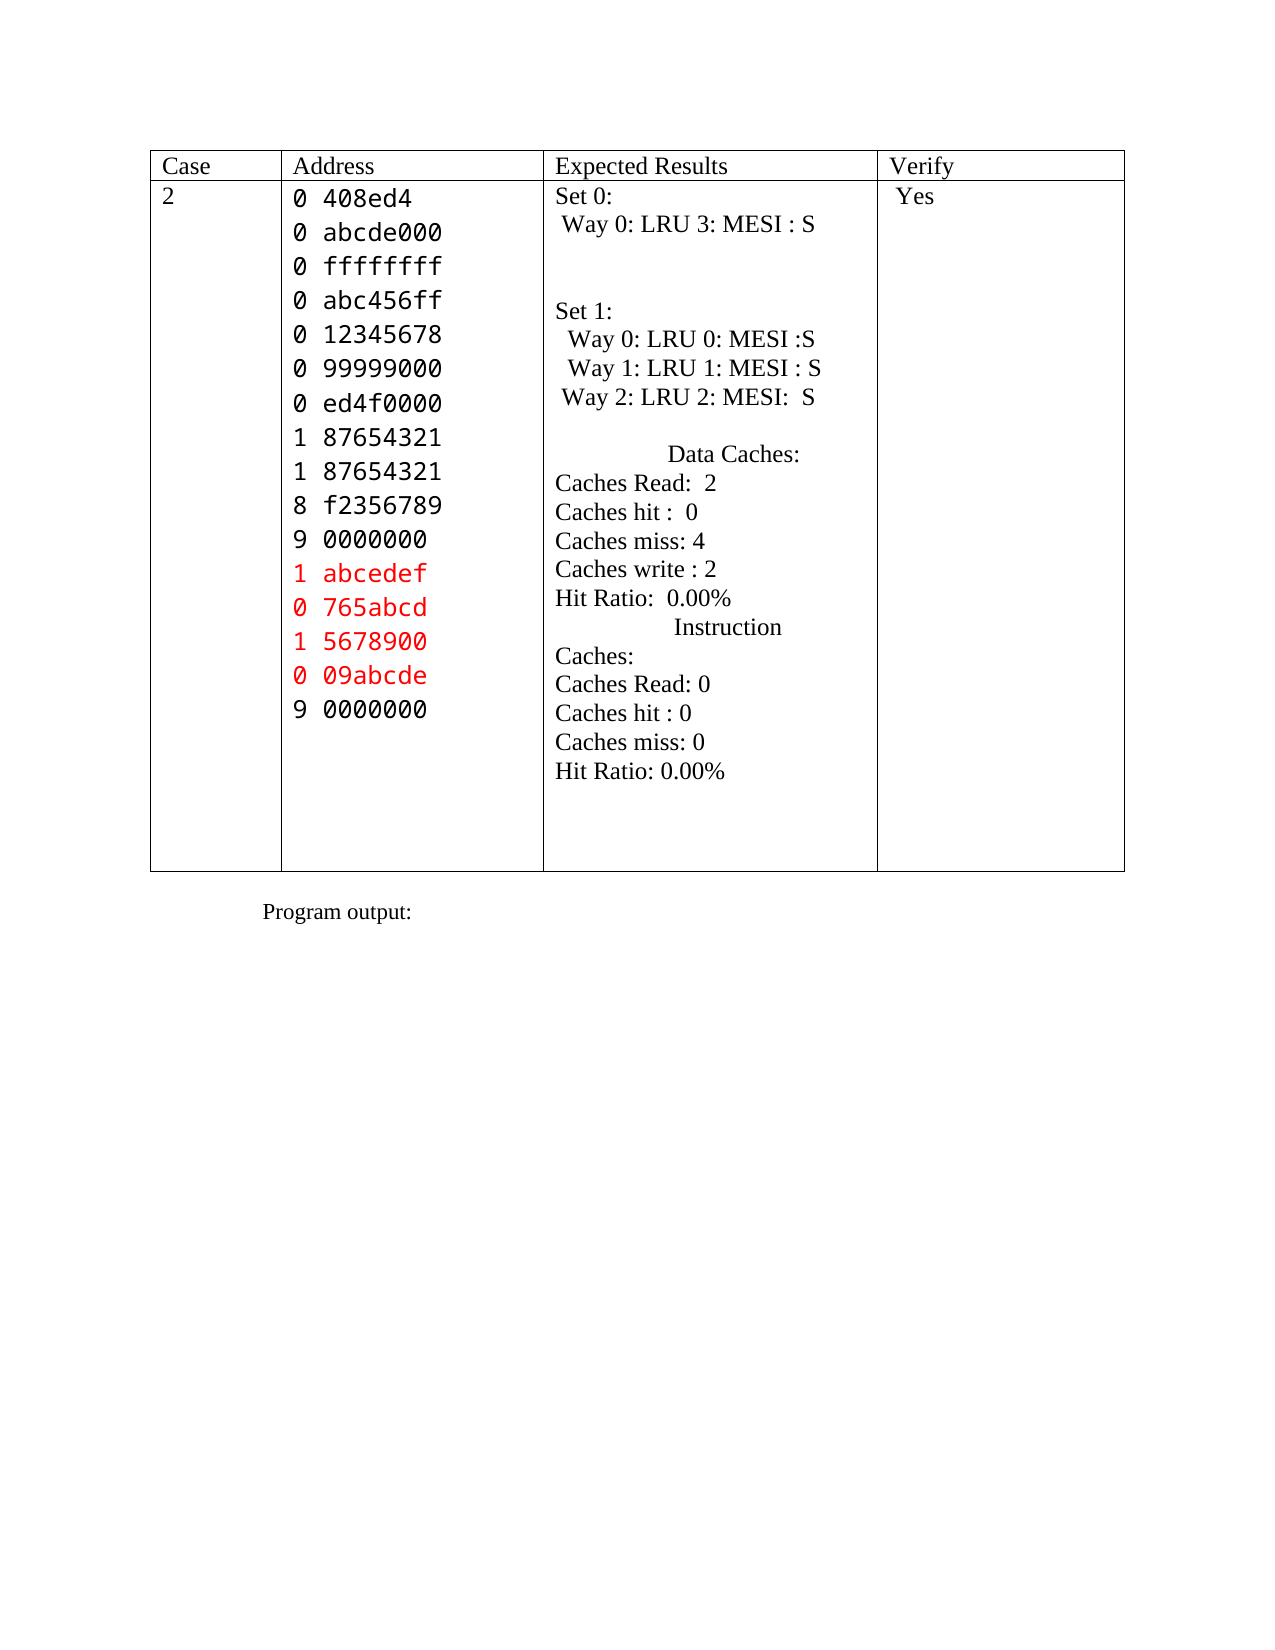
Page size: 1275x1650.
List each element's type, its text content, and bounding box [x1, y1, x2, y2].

table_cell 2 [151, 181, 281, 871]
table_header Verify [878, 151, 1124, 180]
table_header Expected Results [544, 151, 877, 180]
table_cell Yes [878, 181, 1124, 871]
table_header Case [151, 151, 281, 180]
table_cell 0 408ed4 0 abcde000 0 ffffffff 0 abc456ff 0 12345678 0 99999000 0 ed4f0000 1 87654321 1 87654321 8 f2356789 9 0000000 1 abcedef 0 765abcd 1 5678900 0 09abcde 9 0000000 [282, 181, 543, 871]
table_cell Set 0: Way 0: LRU 3: MESI : S Set 1: Way 0: LRU 0: MESI :S Way 1: LRU 1: MESI : S Way 2: LRU 2: MESI: S Data Caches: Caches Read: 2 Caches hit : 0 Caches miss: 4 Caches write : 2 Hit Ratio: 0.00% Instruction Caches: Caches Read: 0 Caches hit : 0 Caches miss: 0 Hit Ratio: 0.00% [544, 181, 877, 871]
table_header Address [282, 151, 543, 180]
text Program output: [262, 898, 1125, 924]
